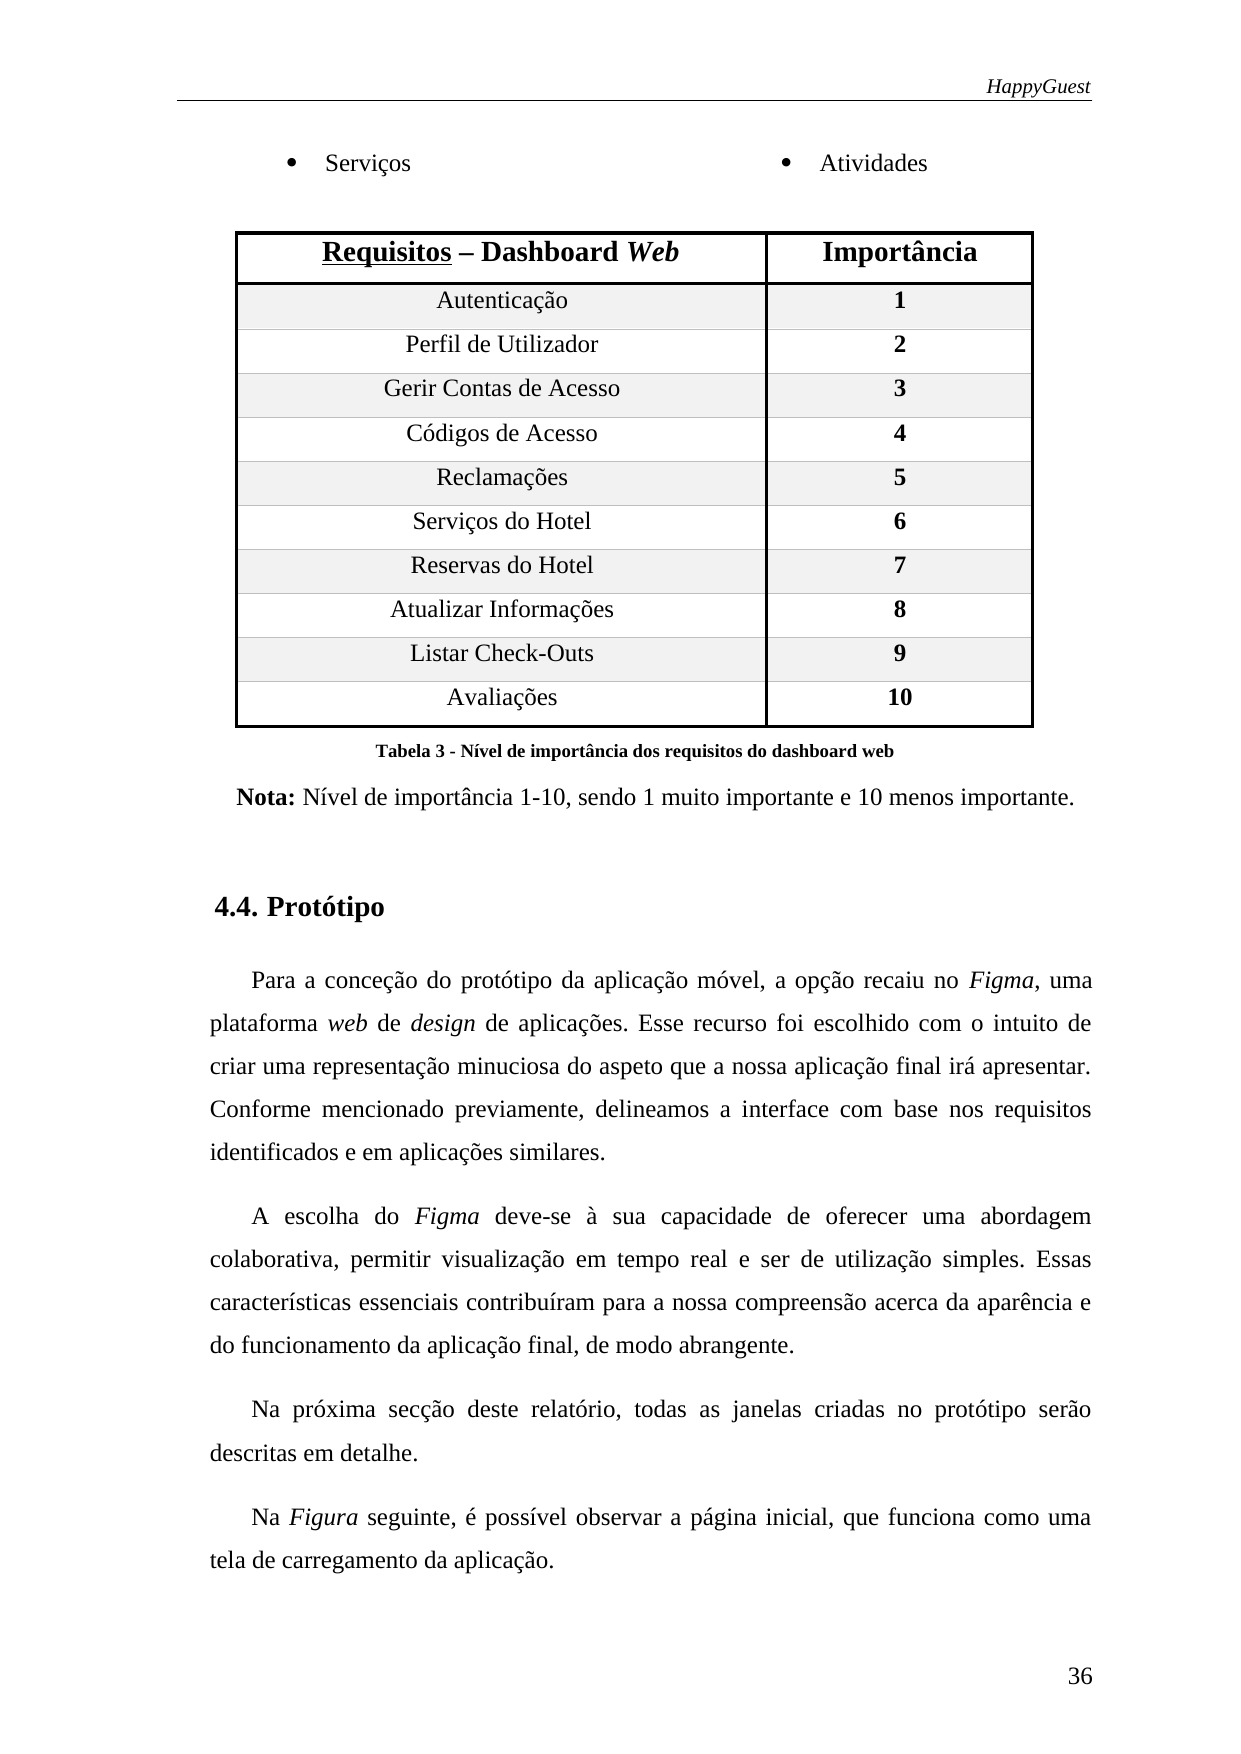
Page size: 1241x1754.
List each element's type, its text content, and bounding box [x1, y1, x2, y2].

table_cell 9 [768, 638, 1031, 681]
table_cell 8 [768, 594, 1031, 637]
text Para a conceção do protótipo da aplicação móvel, a opção recaiu no Figma, uma plataforma web de design de aplicações. Esse recurso foi escolhido com o intuito de criar uma representação minuciosa do aspeto que a nossa aplicação final irá apresentar. Conforme mencionado previamente, delineamos a interface com base nos requisitos identificados e em aplicações similares. [209, 965, 1092, 1166]
table_cell Perfil de Utilizador [238, 330, 765, 372]
list Serviços [287, 148, 598, 176]
text Tabela 3 - Nível de importância dos requisitos do dashboard web [177, 251, 1092, 762]
table_cell Listar Check-Outs [238, 638, 765, 681]
table_header Importância [768, 235, 1031, 282]
table_cell Reservas do Hotel [238, 550, 765, 593]
table_cell Códigos de Acesso [238, 418, 765, 461]
table_cell Avaliações [238, 682, 765, 725]
table_cell 3 [768, 374, 1031, 417]
subtitle Protótipo [214, 889, 1092, 923]
table_cell Reclamações [238, 462, 765, 505]
table_cell 4 [768, 418, 1031, 461]
table_cell 10 [768, 682, 1031, 725]
list Atividades [782, 148, 1092, 176]
text Na próxima secção deste relatório, todas as janelas criadas no protótipo serão descritas em detalhe. [209, 1394, 1092, 1466]
text Nota: Nível de importância 1-10, sendo 1 muito importante e 10 menos importante. [177, 782, 1092, 811]
table_header Requisitos – Dashboard Web [238, 235, 765, 282]
table_cell Autenticação [238, 285, 765, 328]
table_cell 1 [768, 285, 1031, 328]
table_cell 7 [768, 550, 1031, 593]
table_cell Gerir Contas de Acesso [238, 374, 765, 417]
table_cell Serviços do Hotel [238, 506, 765, 549]
table_cell 2 [768, 330, 1031, 372]
table_cell Atualizar Informações [238, 594, 765, 637]
table_cell 5 [768, 462, 1031, 505]
table_cell 6 [768, 506, 1031, 549]
text Na Figura seguinte, é possível observar a página inicial, que funciona como uma tela de carregamento da aplicação. [209, 1502, 1092, 1573]
text A escolha do Figma deve-se à sua capacidade de oferecer uma abordagem colaborativa, permitir visualização em tempo real e ser de utilização simples. Essas características essenciais contribuíram para a nossa compreensão acerca da aparência e do funcionamento da aplicação final, de modo abrangente. [209, 1201, 1092, 1359]
